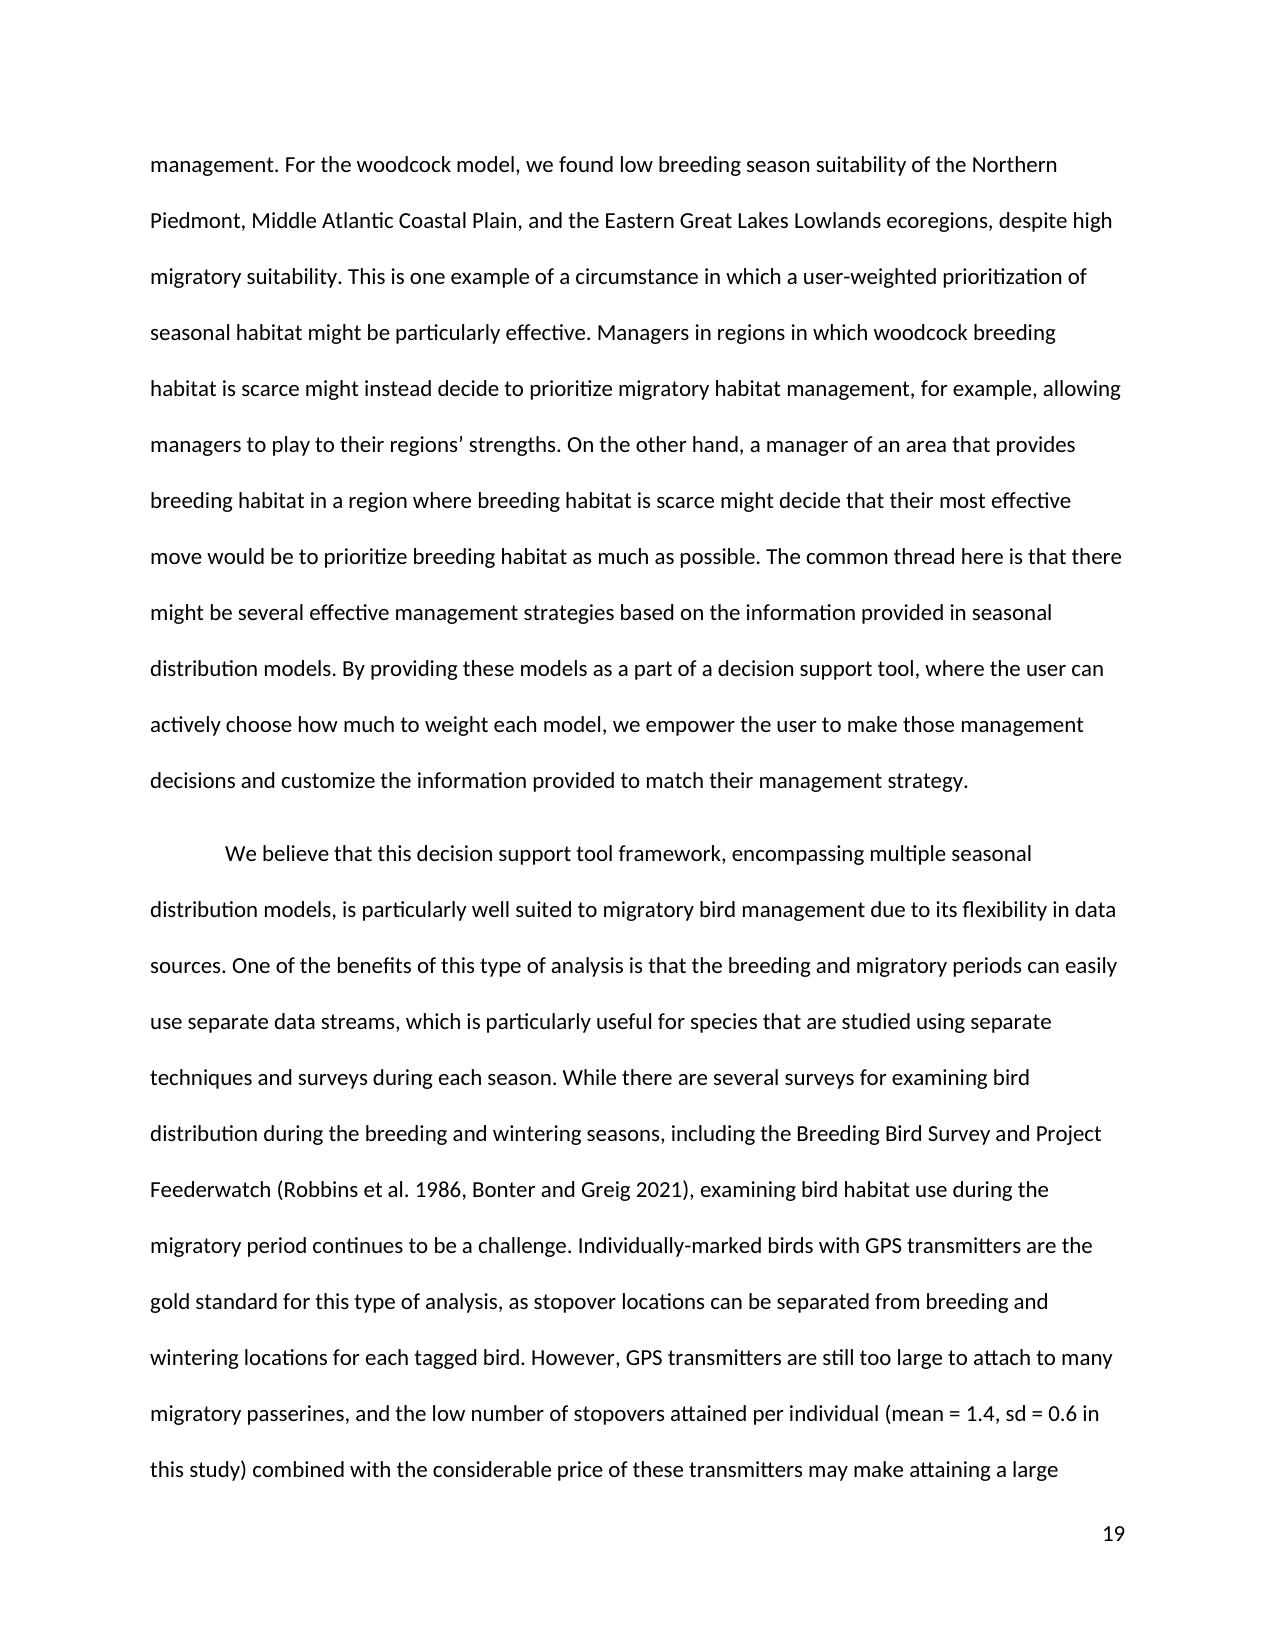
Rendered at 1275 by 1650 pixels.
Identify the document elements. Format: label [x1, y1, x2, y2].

text [150, 839, 1125, 1484]
text [150, 150, 1125, 794]
